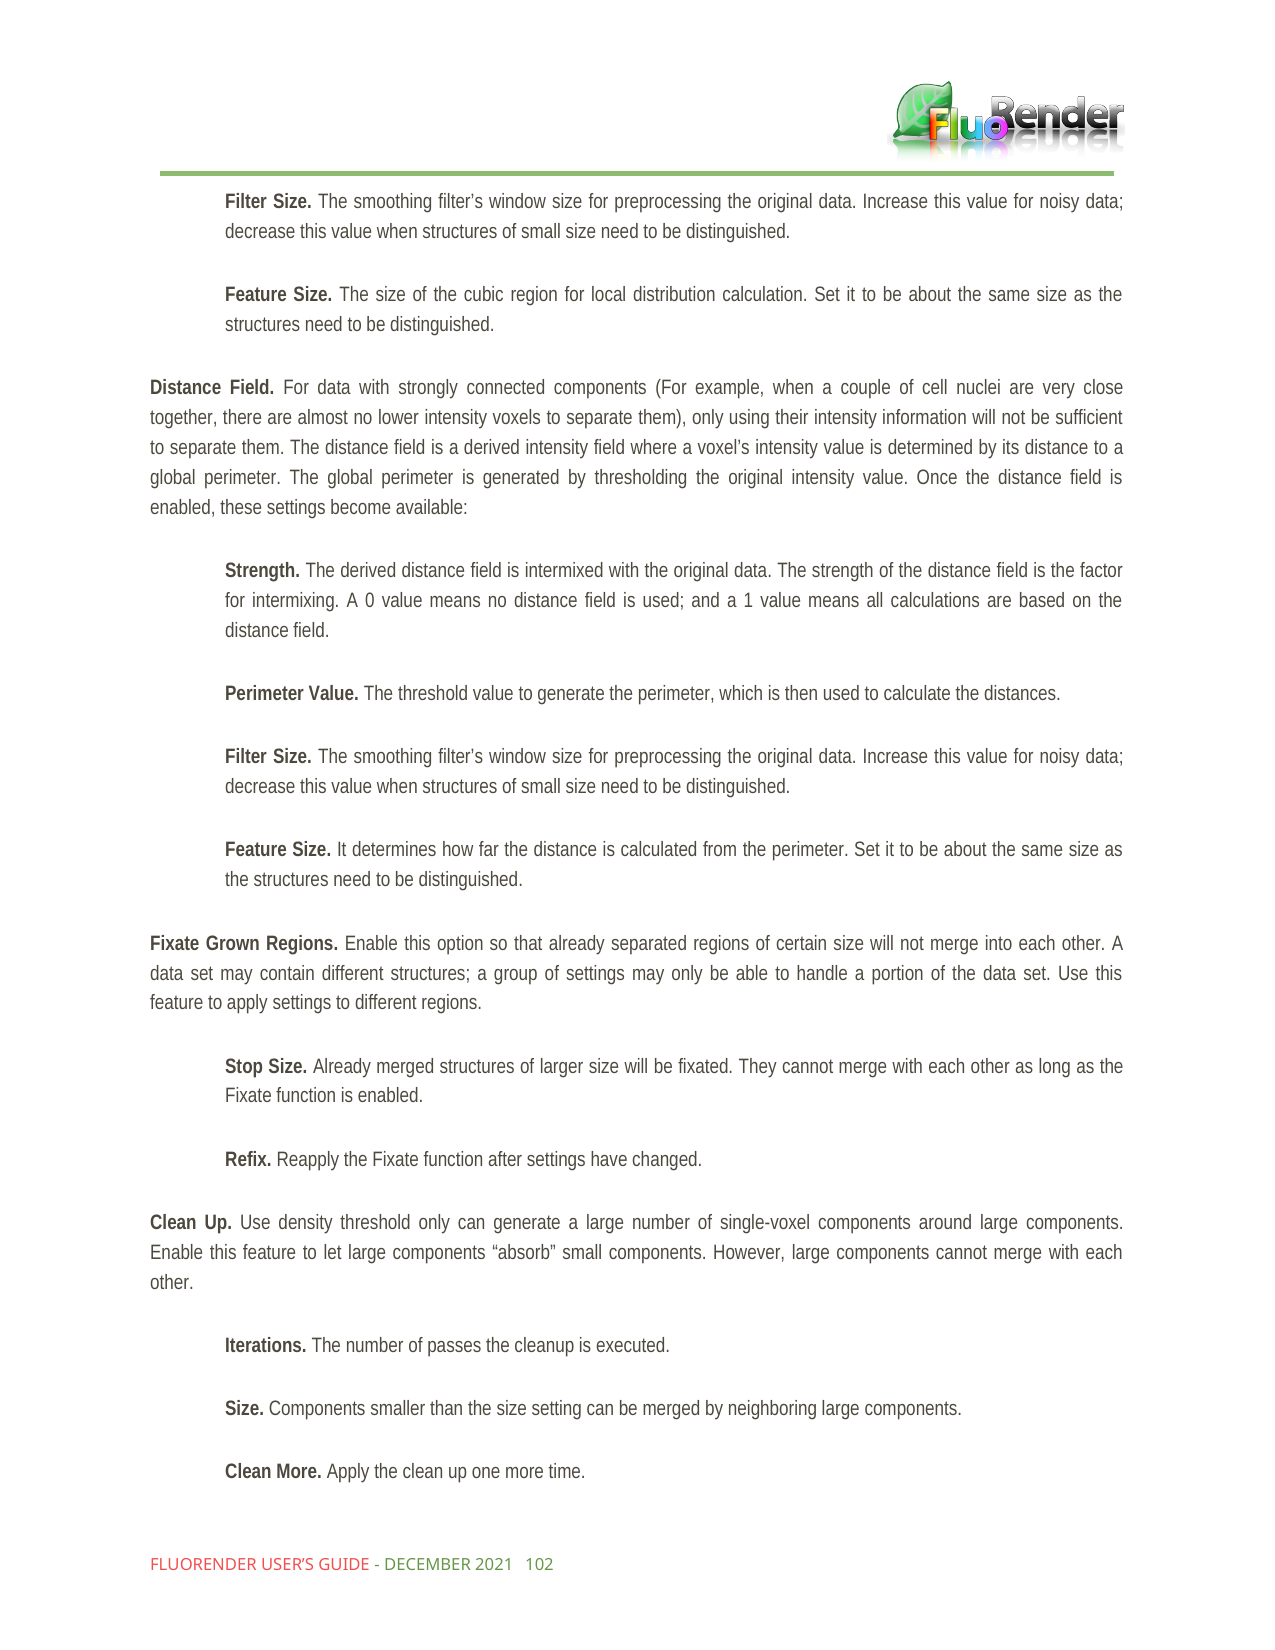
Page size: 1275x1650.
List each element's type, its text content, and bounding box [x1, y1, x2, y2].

text Perimeter Value. The threshold value to generate the perimeter, which is then used to calculate the distances. [225, 681, 1125, 705]
text Distance Field. For data with strongly connected components (For example, when a couple of cell nuclei are very close together, there are almost no lower intensity voxels to separate them), only using their intensity information will not be sufficient to separate them. The distance field is a derived intensity field where a voxel’s intensity value is determined by its distance to a global perimeter. The global perimeter is generated by thresholding the original intensity value. Once the distance field is enabled, these settings become available: [150, 375, 1125, 519]
text Clean Up. Use density threshold only can generate a large number of single-voxel components around large components. Enable this feature to let large components “absorb” small components. However, large components cannot merge with each other. [150, 1210, 1125, 1294]
text Feature Size. It determines how far the distance is calculated from the perimeter. Set it to be about the same size as the structures need to be distinguished. [225, 837, 1125, 891]
text Refix. Reapply the Fixate function after settings have changed. [225, 1147, 1125, 1171]
text Iterations. The number of passes the cleanup is executed. [225, 1333, 1125, 1357]
text Clean More. Apply the clean up one more time. [225, 1459, 1125, 1483]
text Fixate Grown Regions. Enable this option so that already separated regions of certain size will not merge into each other. A data set may contain different structures; a group of settings may only be able to handle a portion of the data set. Use this feature to apply settings to different regions. [150, 931, 1125, 1014]
text Filter Size. The smoothing filter’s window size for preprocessing the original data. Increase this value for noisy data; decrease this value when structures of small size need to be distinguished. [225, 189, 1125, 243]
text Strength. The derived distance field is intermixed with the original data. The strength of the distance field is the factor for intermixing. A 0 value means no distance field is used; and a 1 value means all calculations are based on the distance field. [225, 558, 1125, 642]
text Filter Size. The smoothing filter’s window size for preprocessing the original data. Increase this value for noisy data; decrease this value when structures of small size need to be distinguished. [225, 744, 1125, 798]
text Feature Size. The size of the cubic region for local distribution calculation. Set it to be about the same size as the structures need to be distinguished. [225, 282, 1125, 336]
text Size. Components smaller than the size setting can be merged by neighboring large components. [225, 1396, 1125, 1420]
text Stop Size. Already merged structures of larger size will be fixated. They cannot merge with each other as long as the Fixate function is enabled. [225, 1053, 1125, 1107]
picture [887, 75, 1125, 165]
